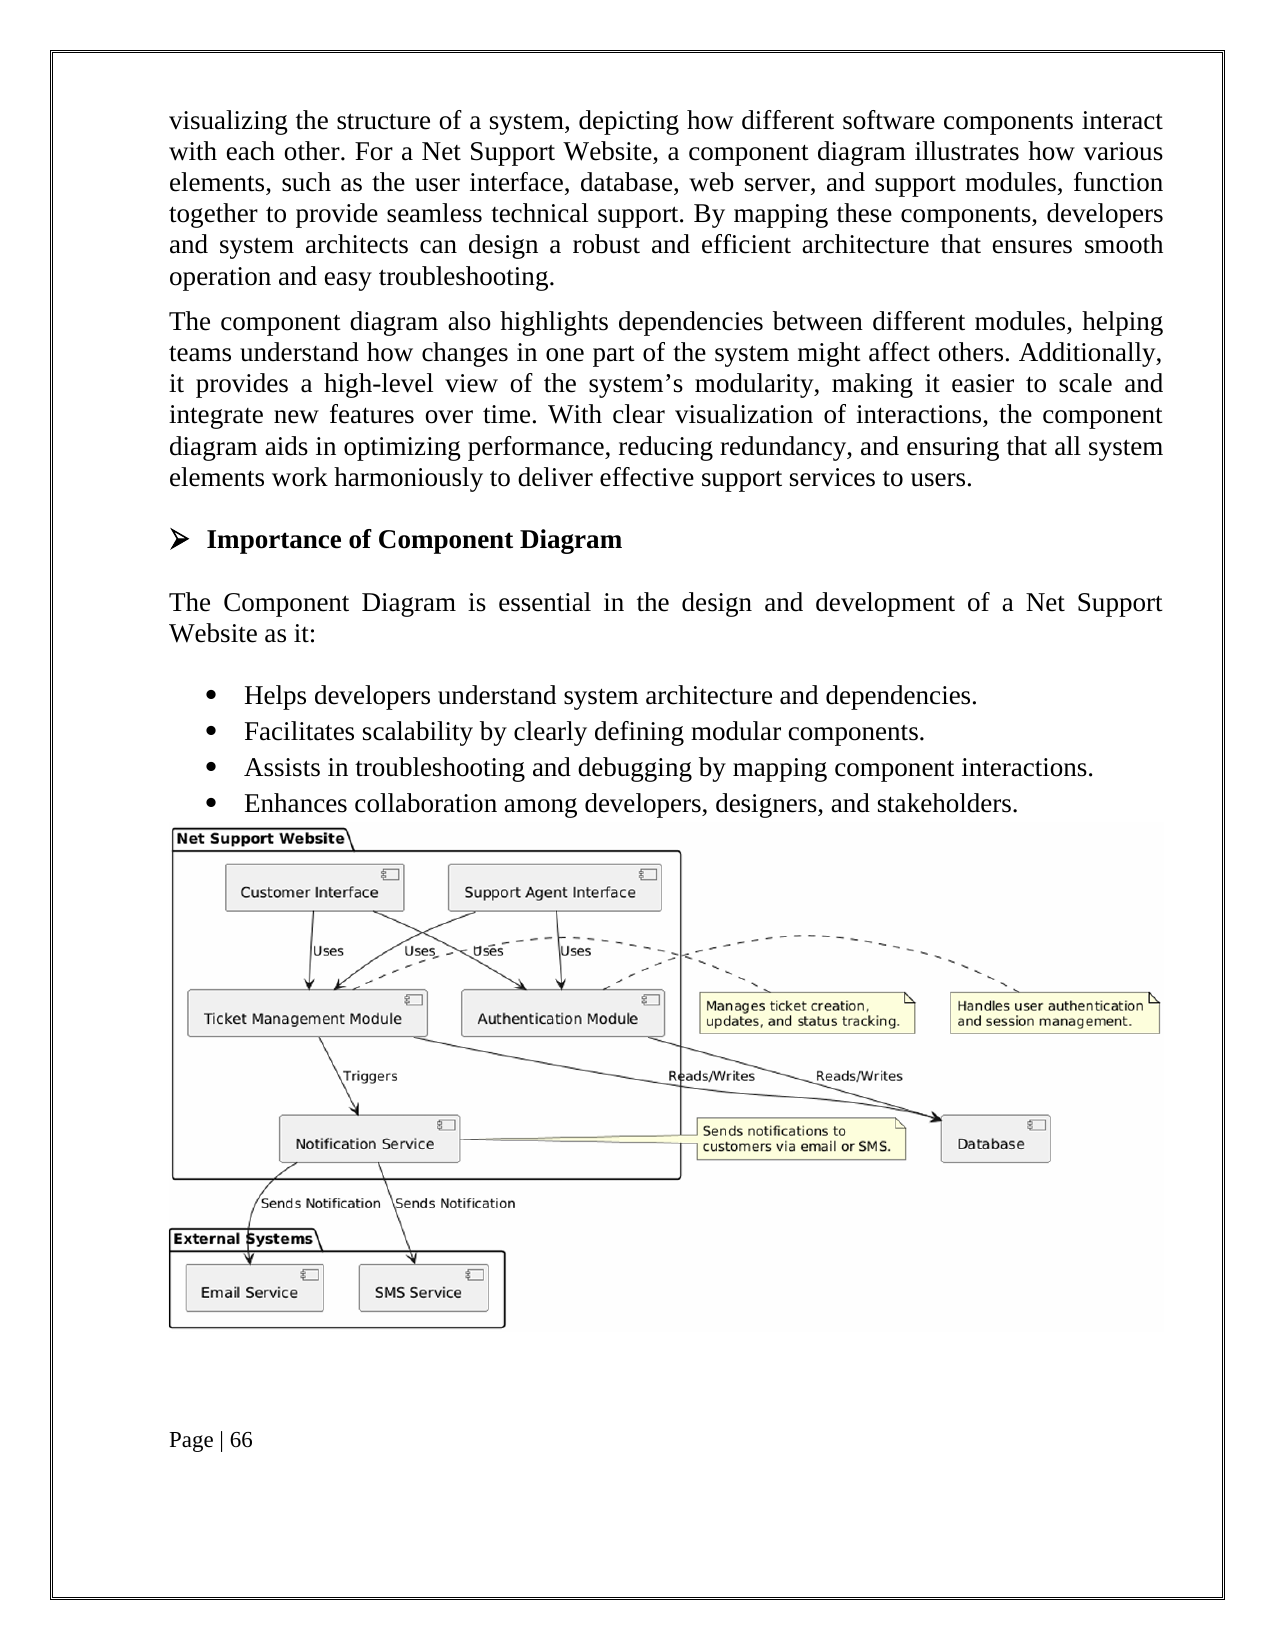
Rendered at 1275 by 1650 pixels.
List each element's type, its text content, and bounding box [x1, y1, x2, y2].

list Enhances collaboration among developers, designers, and stakeholders. [206, 787, 1164, 818]
list Importance of Component Diagram [169, 523, 1164, 554]
list Assists in troubleshooting and debugging by mapping component interactions. [206, 751, 1164, 782]
list Helps developers understand system architecture and dependencies. [206, 679, 1164, 710]
text The component diagram also highlights dependencies between different modules, helping teams understand how changes in one part of the system might affect others. Additionally, it provides a high-level view of the system’s modularity, making it easier to scale and integrate new features over time. With clear visualization of interactions, the component diagram aids in optimizing performance, reducing redundancy, and ensuring that all system elements work harmoniously to deliver effective support services to users. [169, 305, 1164, 492]
list Facilitates scalability by clearly defining modular components. [206, 715, 1164, 746]
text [169, 104, 1164, 291]
picture [168, 822, 1165, 1332]
text The Component Diagram is essential in the design and development of a Net Support Website as it: [169, 586, 1164, 648]
